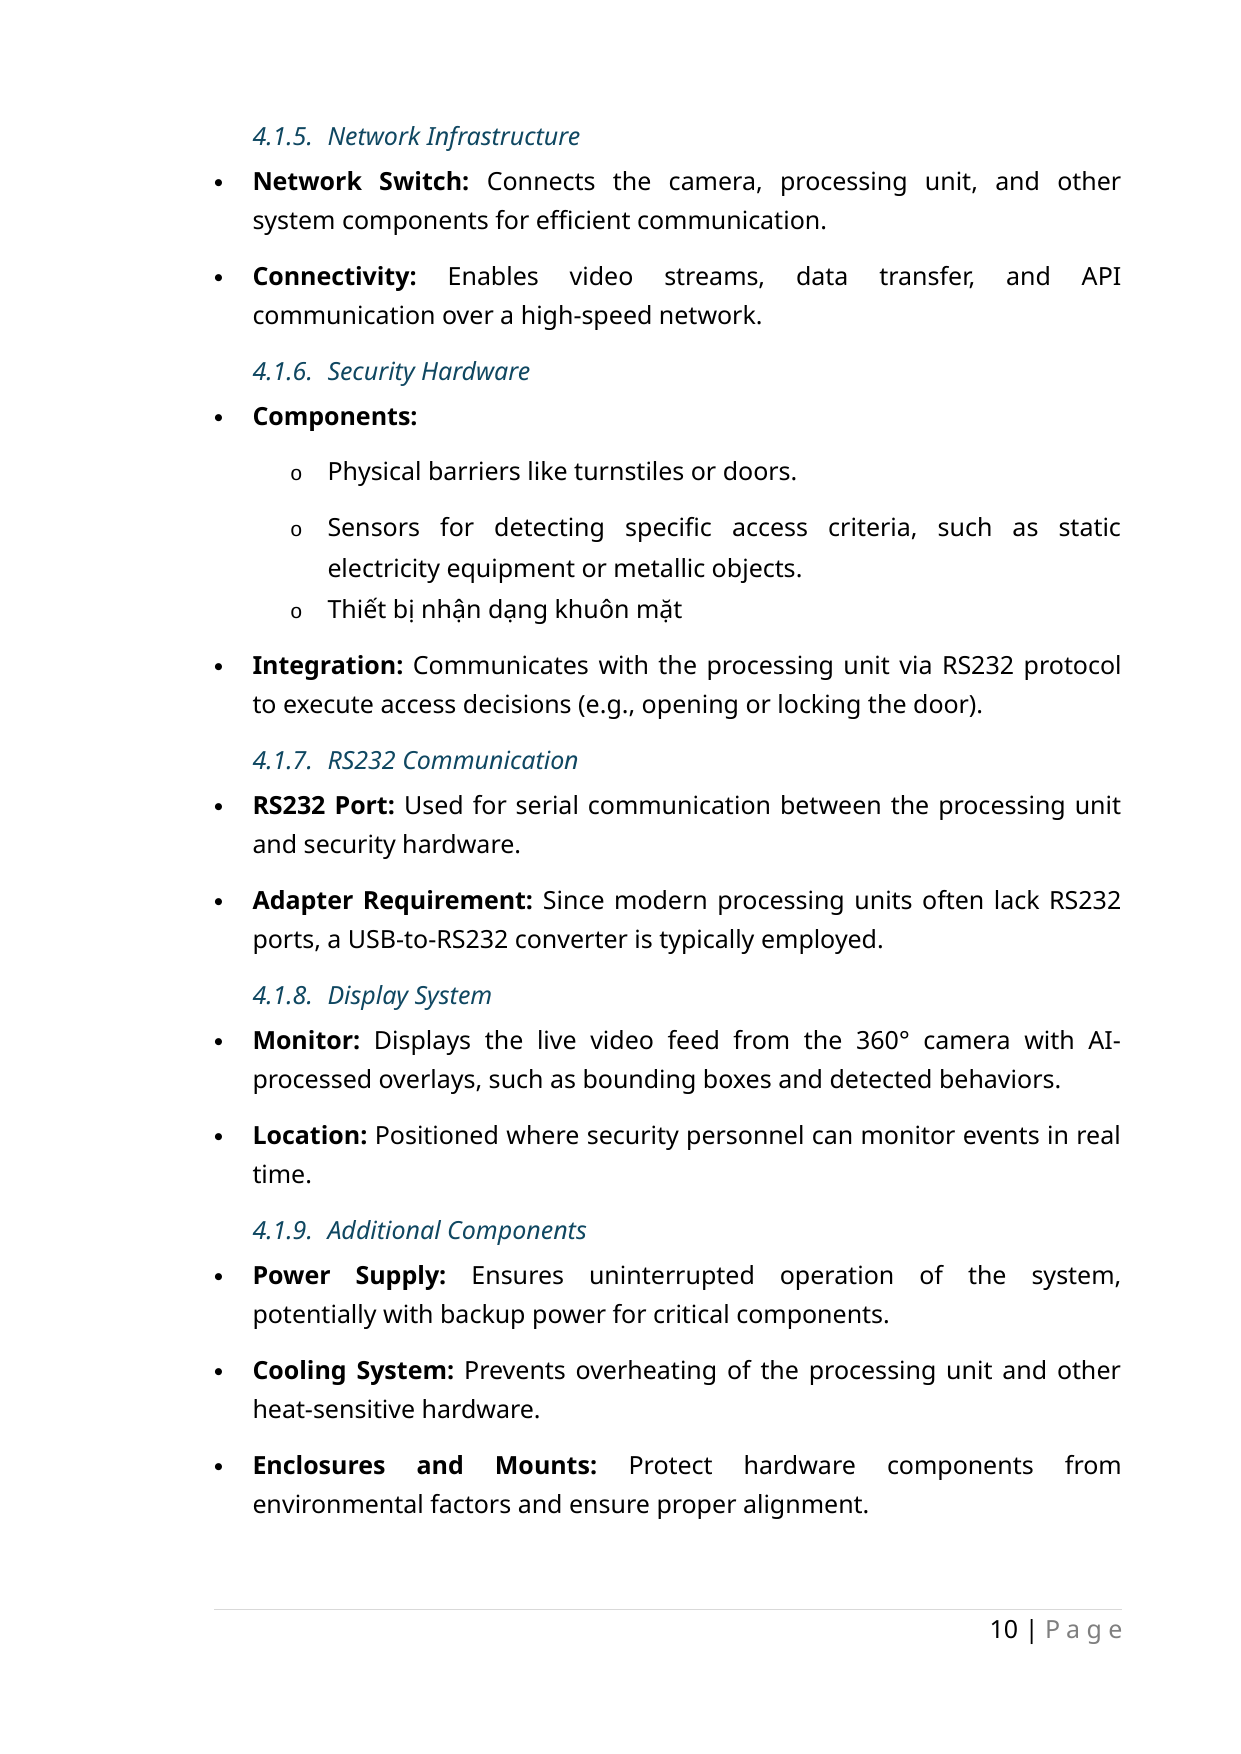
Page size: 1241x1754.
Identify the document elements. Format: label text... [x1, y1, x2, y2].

list Sensors for detecting specific access criteria, such as static electricity equipment or metallic objects. [290, 510, 1122, 585]
list Monitor: Displays the live video feed from the 360° camera with AI-processed overlays, such as bounding boxes and detected behaviors. [215, 1022, 1122, 1096]
list Physical barriers like turnstiles or doors. [290, 454, 1122, 488]
list Thiết bị nhận dạng khuôn mặt [290, 591, 1122, 626]
subtitle Additional Components [252, 1212, 1122, 1246]
subtitle Security Hardware [252, 353, 1122, 387]
list Components: [215, 398, 1122, 432]
list Location: Positioned where security personnel can monitor events in real time. [215, 1117, 1122, 1191]
list Enclosures and Mounts: Protect hardware components from environmental factors and ensure proper alignment. [215, 1447, 1122, 1521]
list Cooling System: Prevents overheating of the processing unit and other heat-sensitive hardware. [215, 1352, 1122, 1426]
list Integration: Communicates with the processing unit via RS232 protocol to execute access decisions (e.g., opening or locking the door). [215, 647, 1122, 721]
list Network Switch: Connects the camera, processing unit, and other system components for efficient communication. [215, 163, 1122, 236]
list Adapter Requirement: Since modern processing units often lack RS232 ports, a USB-to-RS232 converter is typically employed. [215, 882, 1122, 956]
list Connectivity: Enables video streams, data transfer, and API communication over a high-speed network. [215, 258, 1122, 331]
subtitle Network Infrastructure [252, 118, 1122, 152]
subtitle Display System [252, 977, 1122, 1011]
list Power Supply: Ensures uninterrupted operation of the system, potentially with backup power for critical components. [215, 1257, 1122, 1331]
subtitle RS232 Communication [252, 742, 1122, 776]
list RS232 Port: Used for serial communication between the processing unit and security hardware. [215, 787, 1122, 861]
